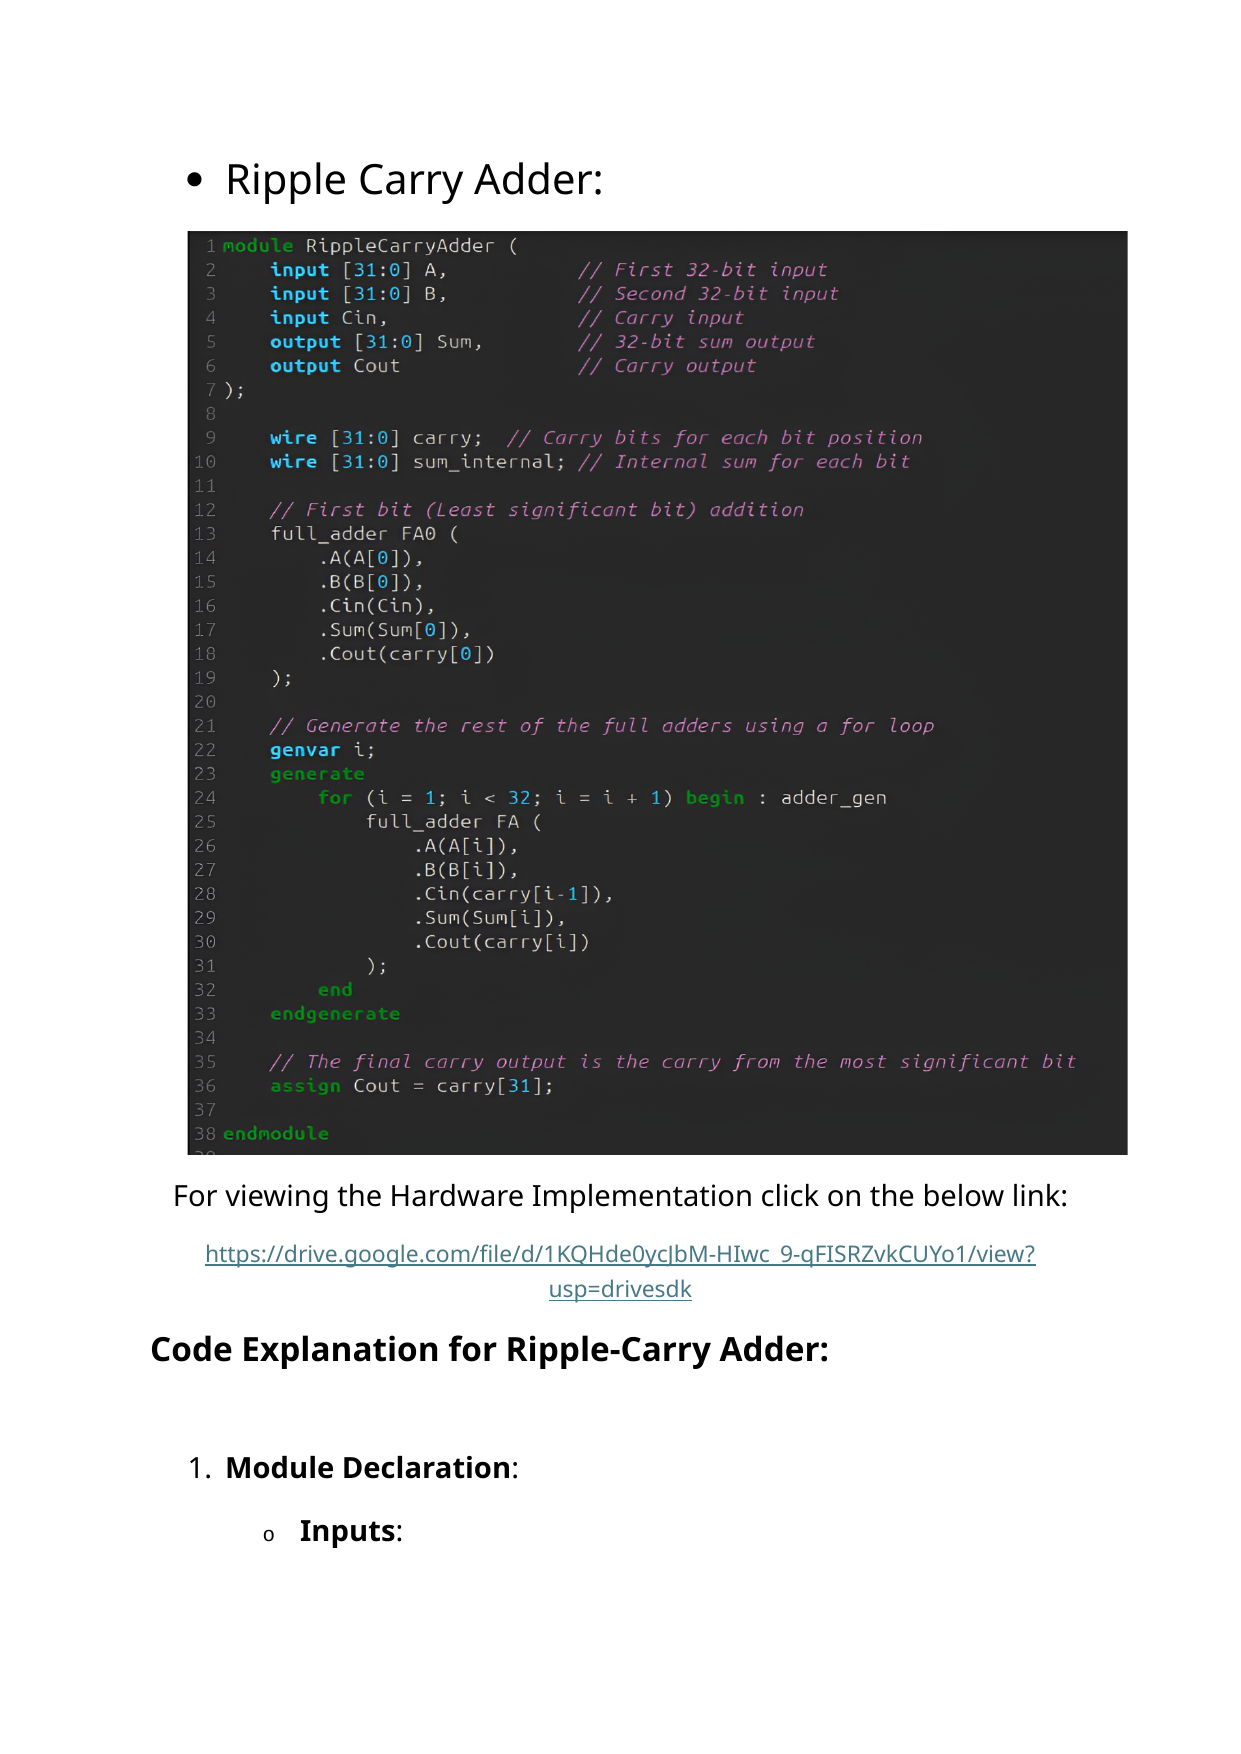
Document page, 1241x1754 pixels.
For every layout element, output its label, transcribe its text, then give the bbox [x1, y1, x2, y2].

text https://drive.google.com/file/d/1KQHde0ycJbM-HIwc_9-qFISRZvkCUYo1/view?usp=drivesdk [150, 1237, 1090, 1305]
list Module Declaration: [187, 1447, 1090, 1487]
text Code Explanation for Ripple-Carry Adder: [150, 1326, 1090, 1371]
list Ripple Carry Adder: [187, 150, 1090, 207]
list Inputs: [262, 1510, 1090, 1549]
text For viewing the Hardware Implementation click on the below link: [150, 1175, 1090, 1215]
picture [187, 231, 1128, 1155]
